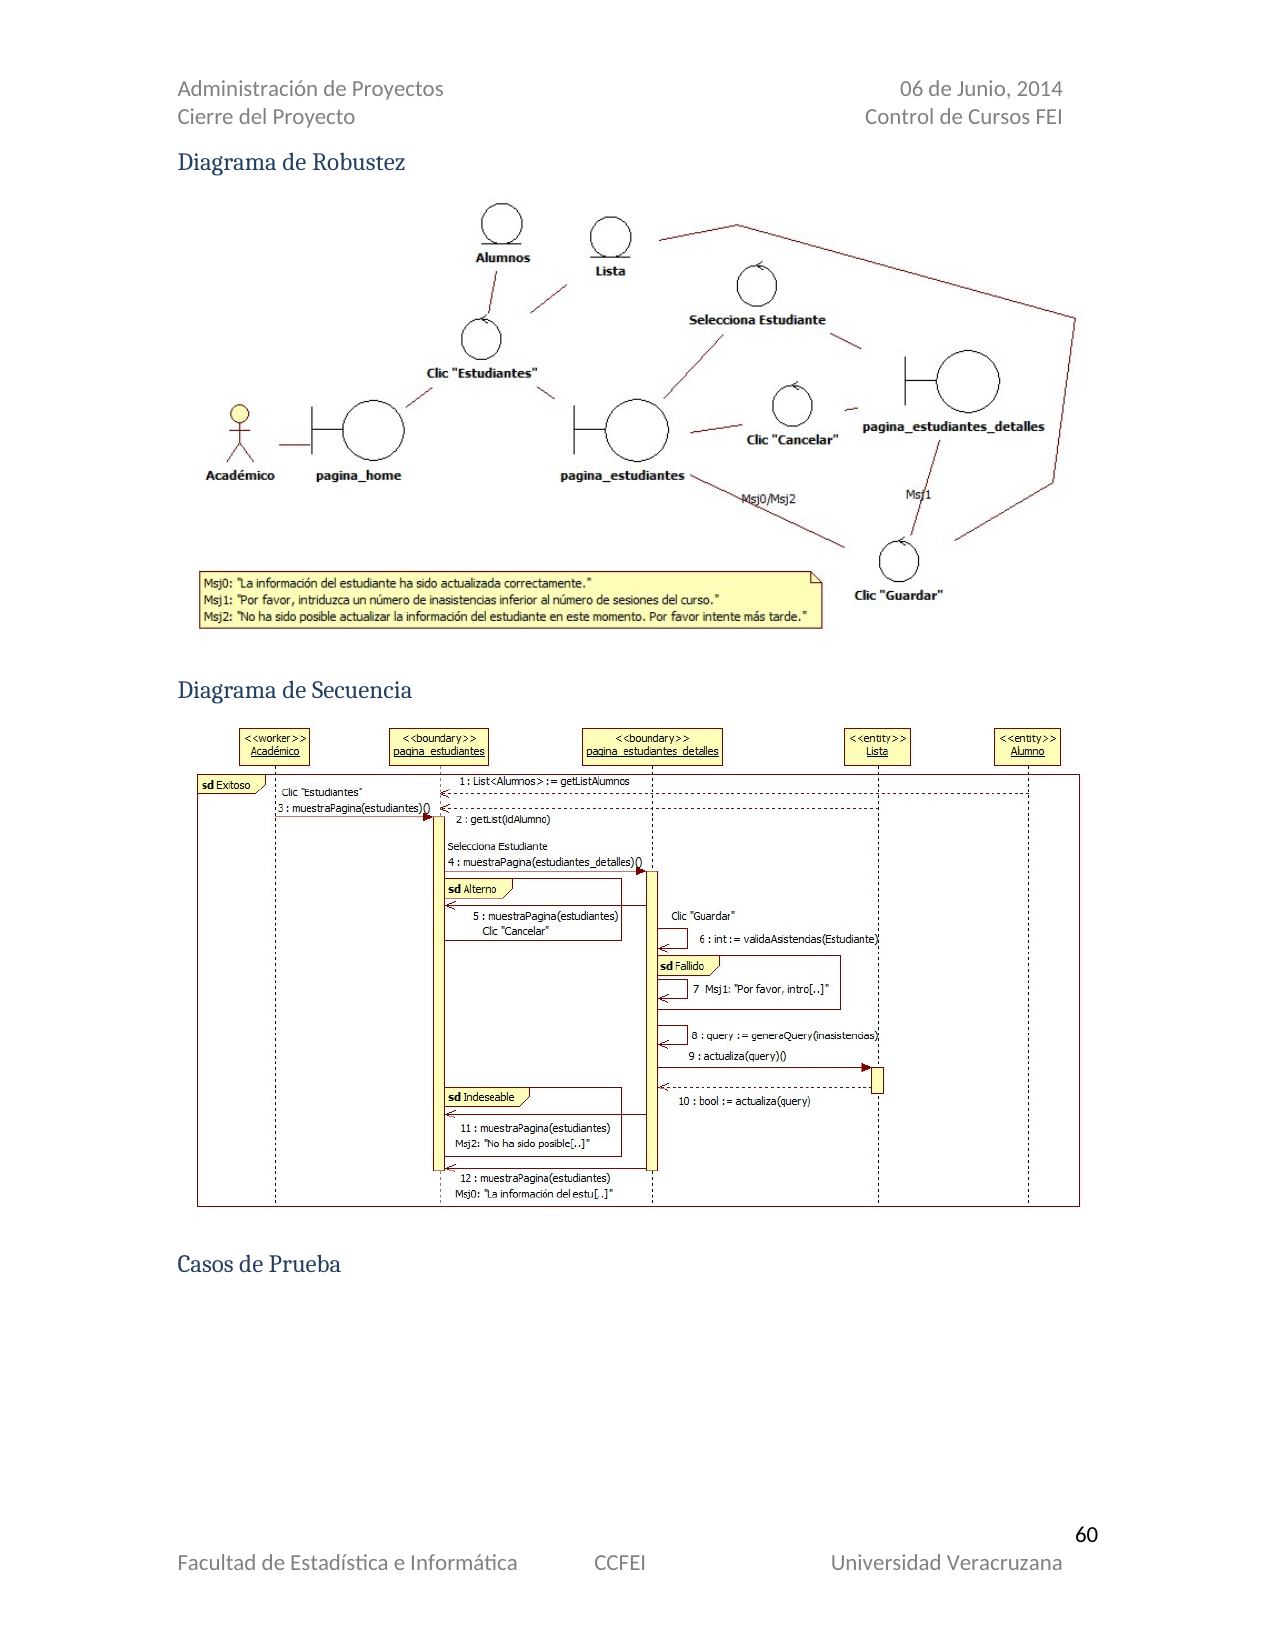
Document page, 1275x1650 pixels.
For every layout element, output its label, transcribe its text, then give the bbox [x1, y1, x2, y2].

picture [177, 180, 1098, 651]
subtitle Casos de Prueba [177, 1250, 1098, 1279]
subtitle Diagrama de Robustez [177, 148, 1098, 176]
subtitle Diagrama de Secuencia [177, 676, 1098, 705]
picture [177, 708, 1098, 1225]
